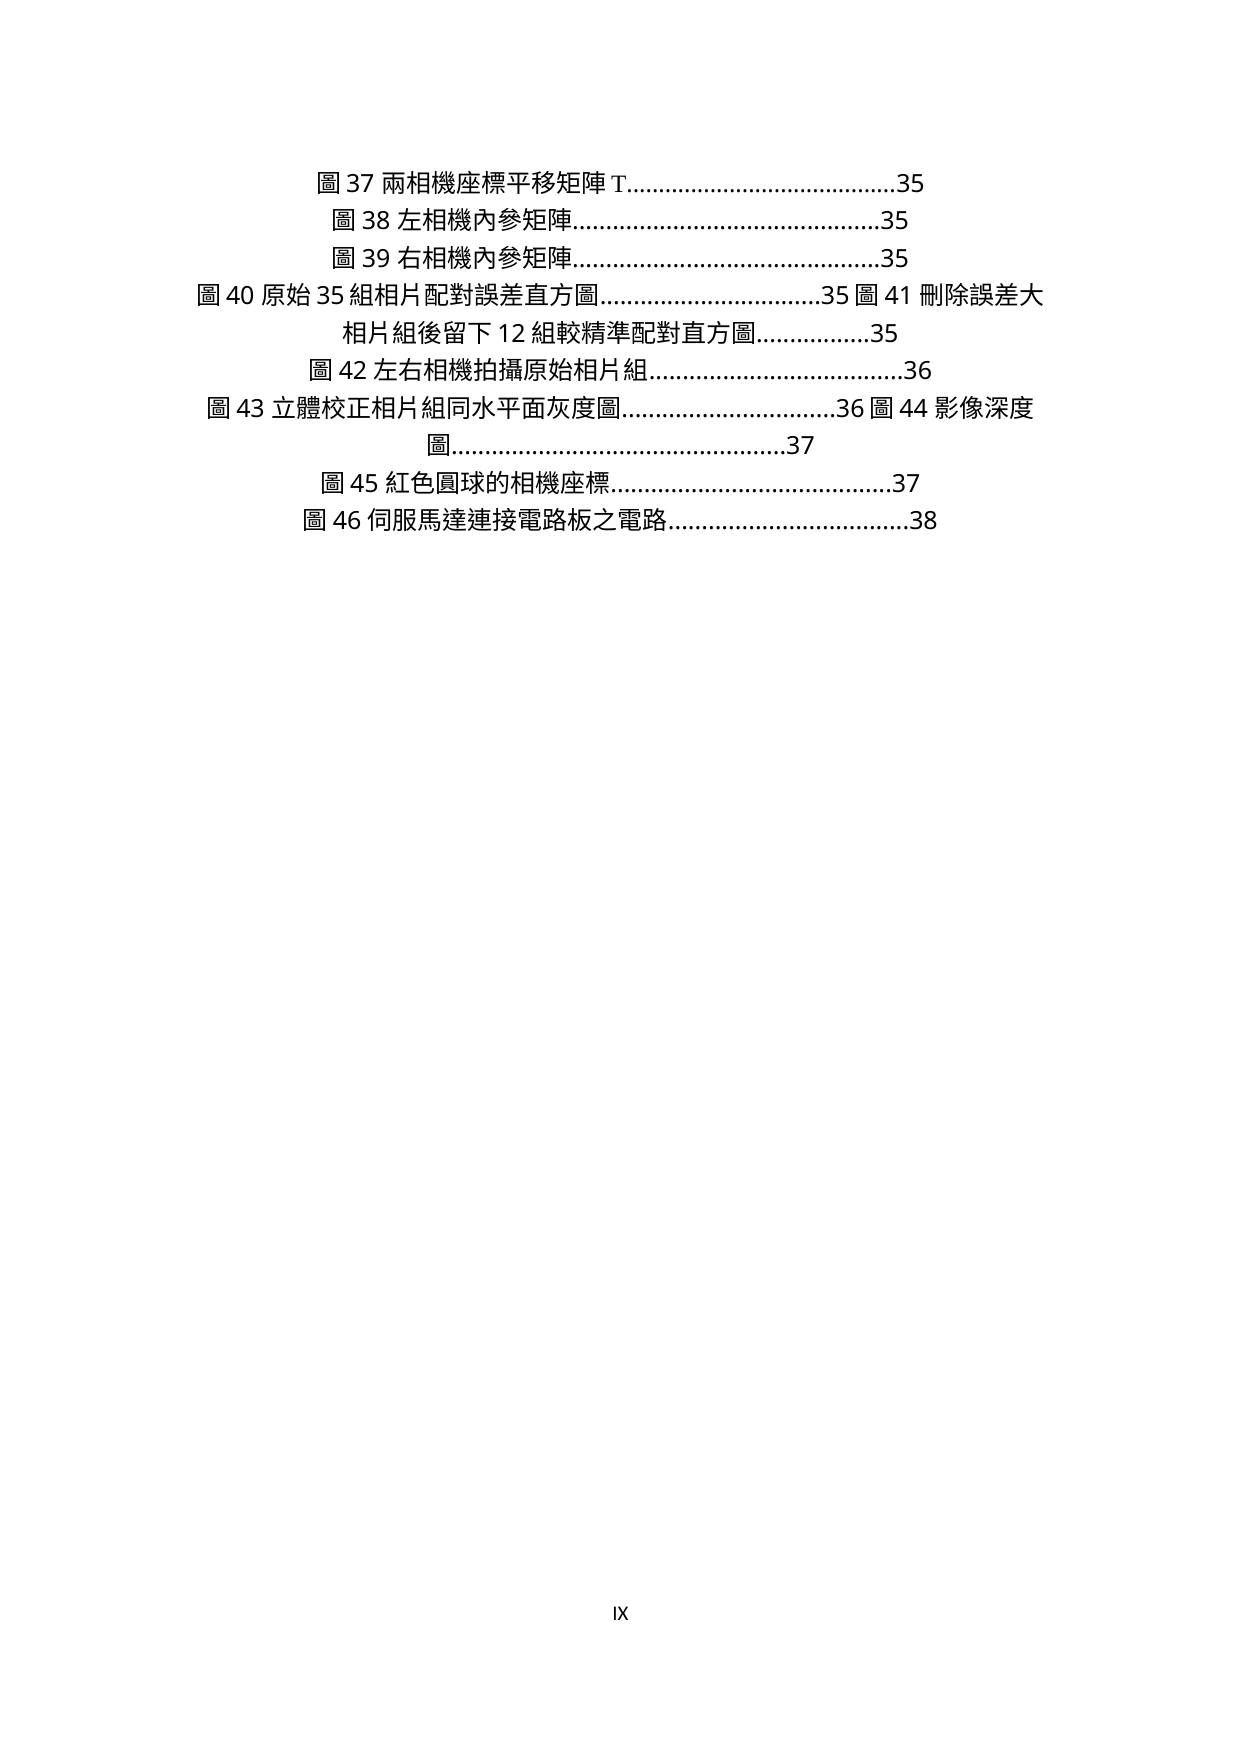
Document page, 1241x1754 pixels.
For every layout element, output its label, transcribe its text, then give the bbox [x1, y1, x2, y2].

text 圖45 紅色圓球的相機座標..........................................37 [187, 462, 1053, 500]
text 圖46 伺服馬達連接電路板之電路....................................38 [187, 500, 1053, 537]
text 圖39 右相機內參矩陣..............................................35 [187, 237, 1053, 275]
text 圖38 左相機內參矩陣..............................................35 [187, 200, 1053, 237]
text 圖42 左右相機拍攝原始相片組......................................36 [187, 350, 1053, 387]
text 圖43 立體校正相片組同水平面灰度圖................................36圖44 影像深度圖..................................................37 [187, 387, 1053, 462]
text 圖40 原始35組相片配對誤差直方圖.................................35圖41 刪除誤差大相片組後留下12組較精準配對直方圖.................35 [187, 275, 1053, 350]
text 圖37 兩相機座標平移矩陣T..........................................35 [187, 162, 1053, 200]
